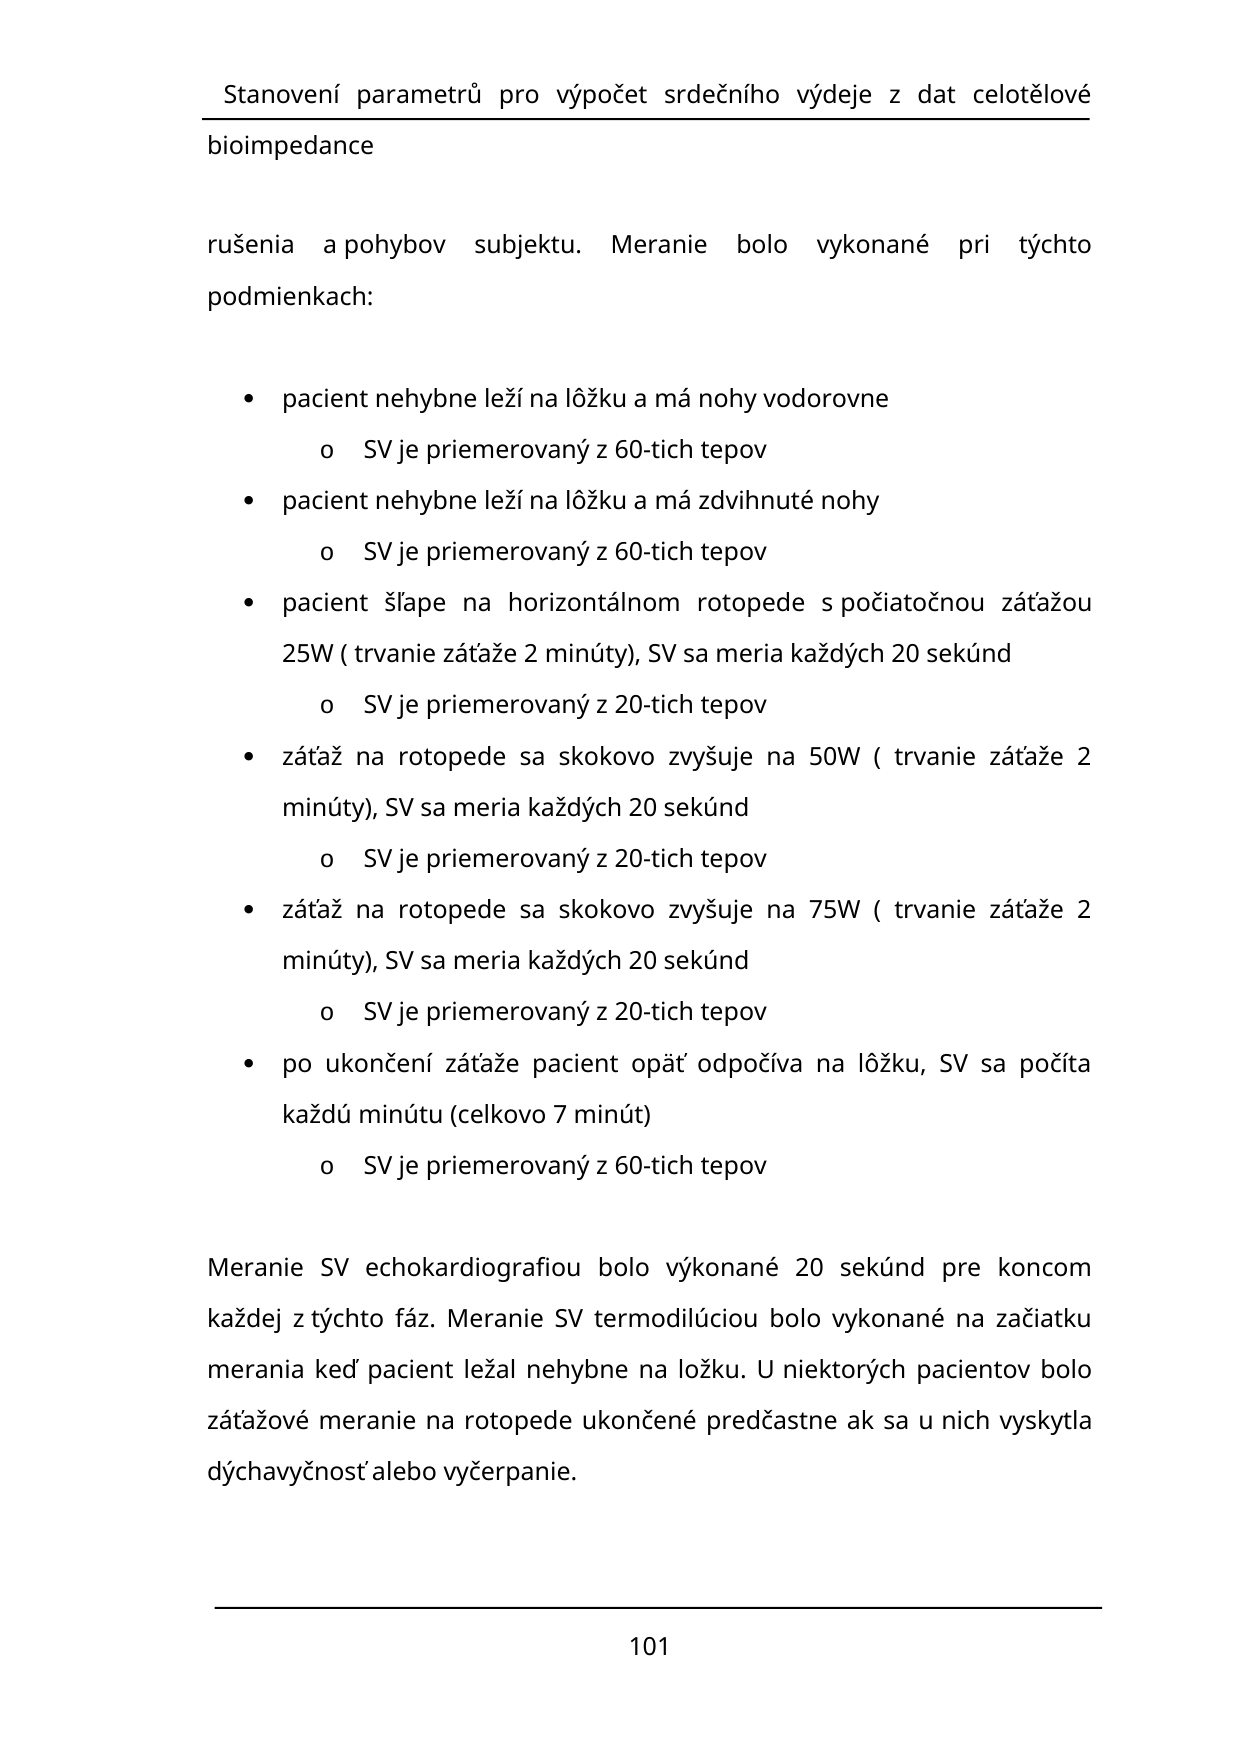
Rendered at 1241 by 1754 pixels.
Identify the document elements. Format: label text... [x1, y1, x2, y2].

list pacient šľape na horizontálnom rotopede s počiatočnou záťažou 25W ( trvanie záťaže 2 minúty), SV sa meria každých 20 sekúnd [244, 585, 1092, 670]
list SV je priemerovaný z 20-tich tepov [319, 687, 1092, 721]
text Meranie SV echokardiografiou bolo výkonané 20 sekúnd pre koncom každej z týchto fáz. Meranie SV termodilúciou bolo vykonané na začiatku merania keď pacient ležal nehybne na ložku. U niektorých pacientov bolo záťažové meranie na rotopede ukončené predčastne ak sa u nich vyskytla dýchavyčnosť alebo vyčerpanie. [207, 1250, 1092, 1488]
list pacient nehybne leží na lôžku a má zdvihnuté nohy [244, 483, 1092, 517]
list záťaž na rotopede sa skokovo zvyšuje na 50W ( trvanie záťaže 2 minúty), SV sa meria každých 20 sekúnd [244, 738, 1092, 824]
list SV je priemerovaný z 60-tich tepov [319, 431, 1092, 466]
list SV je priemerovaný z 60-tich tepov [319, 534, 1092, 568]
list SV je priemerovaný z 20-tich tepov [319, 841, 1092, 875]
list SV je priemerovaný z 60-tich tepov [319, 1147, 1092, 1182]
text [207, 227, 1092, 312]
list pacient nehybne leží na lôžku a má nohy vodorovne [244, 380, 1092, 414]
list SV je priemerovaný z 20-tich tepov [319, 994, 1092, 1028]
list záťaž na rotopede sa skokovo zvyšuje na 75W ( trvanie záťaže 2 minúty), SV sa meria každých 20 sekúnd [244, 892, 1092, 977]
list po ukončení záťaže pacient opäť odpočíva na lôžku, SV sa počíta každú minútu (celkovo 7 minút) [244, 1045, 1092, 1131]
